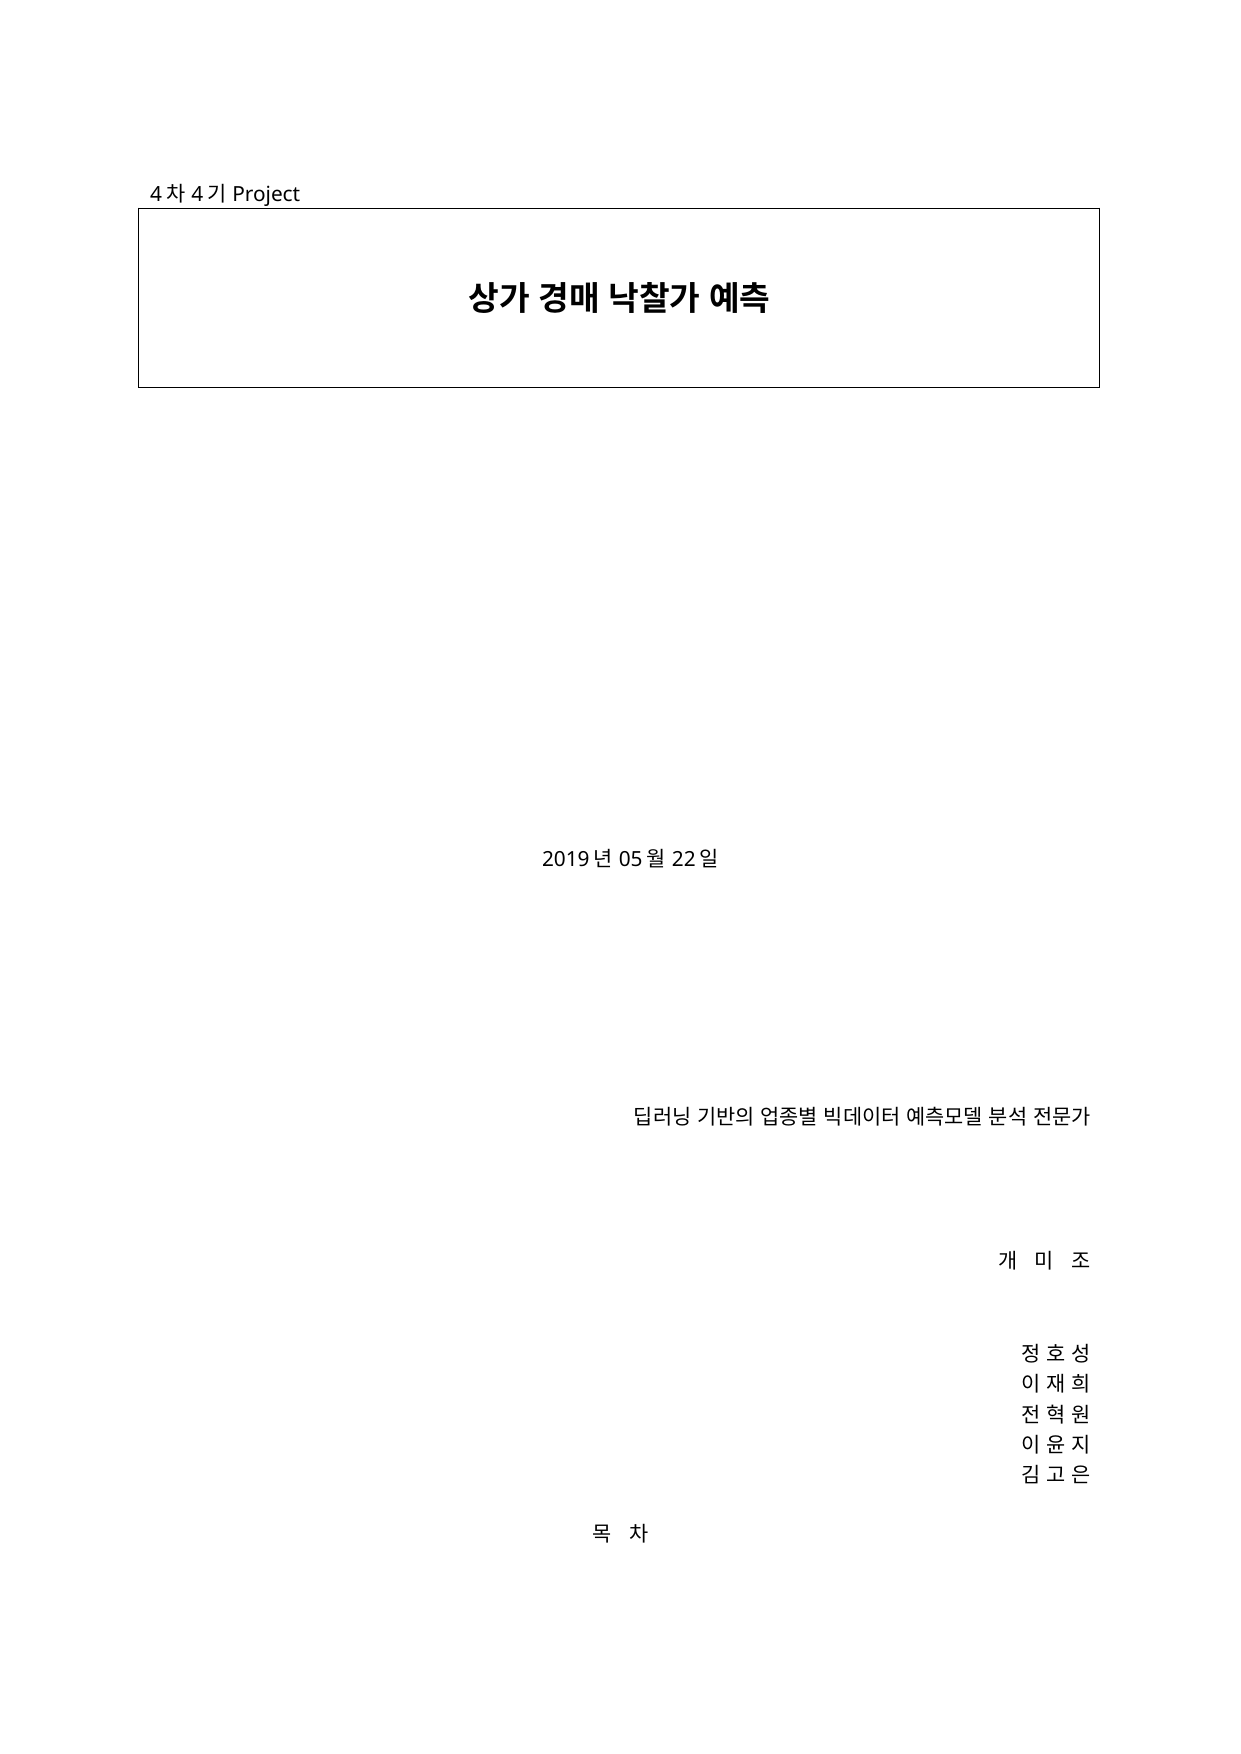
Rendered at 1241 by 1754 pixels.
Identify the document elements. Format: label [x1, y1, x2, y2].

table_header [139, 209, 1099, 387]
